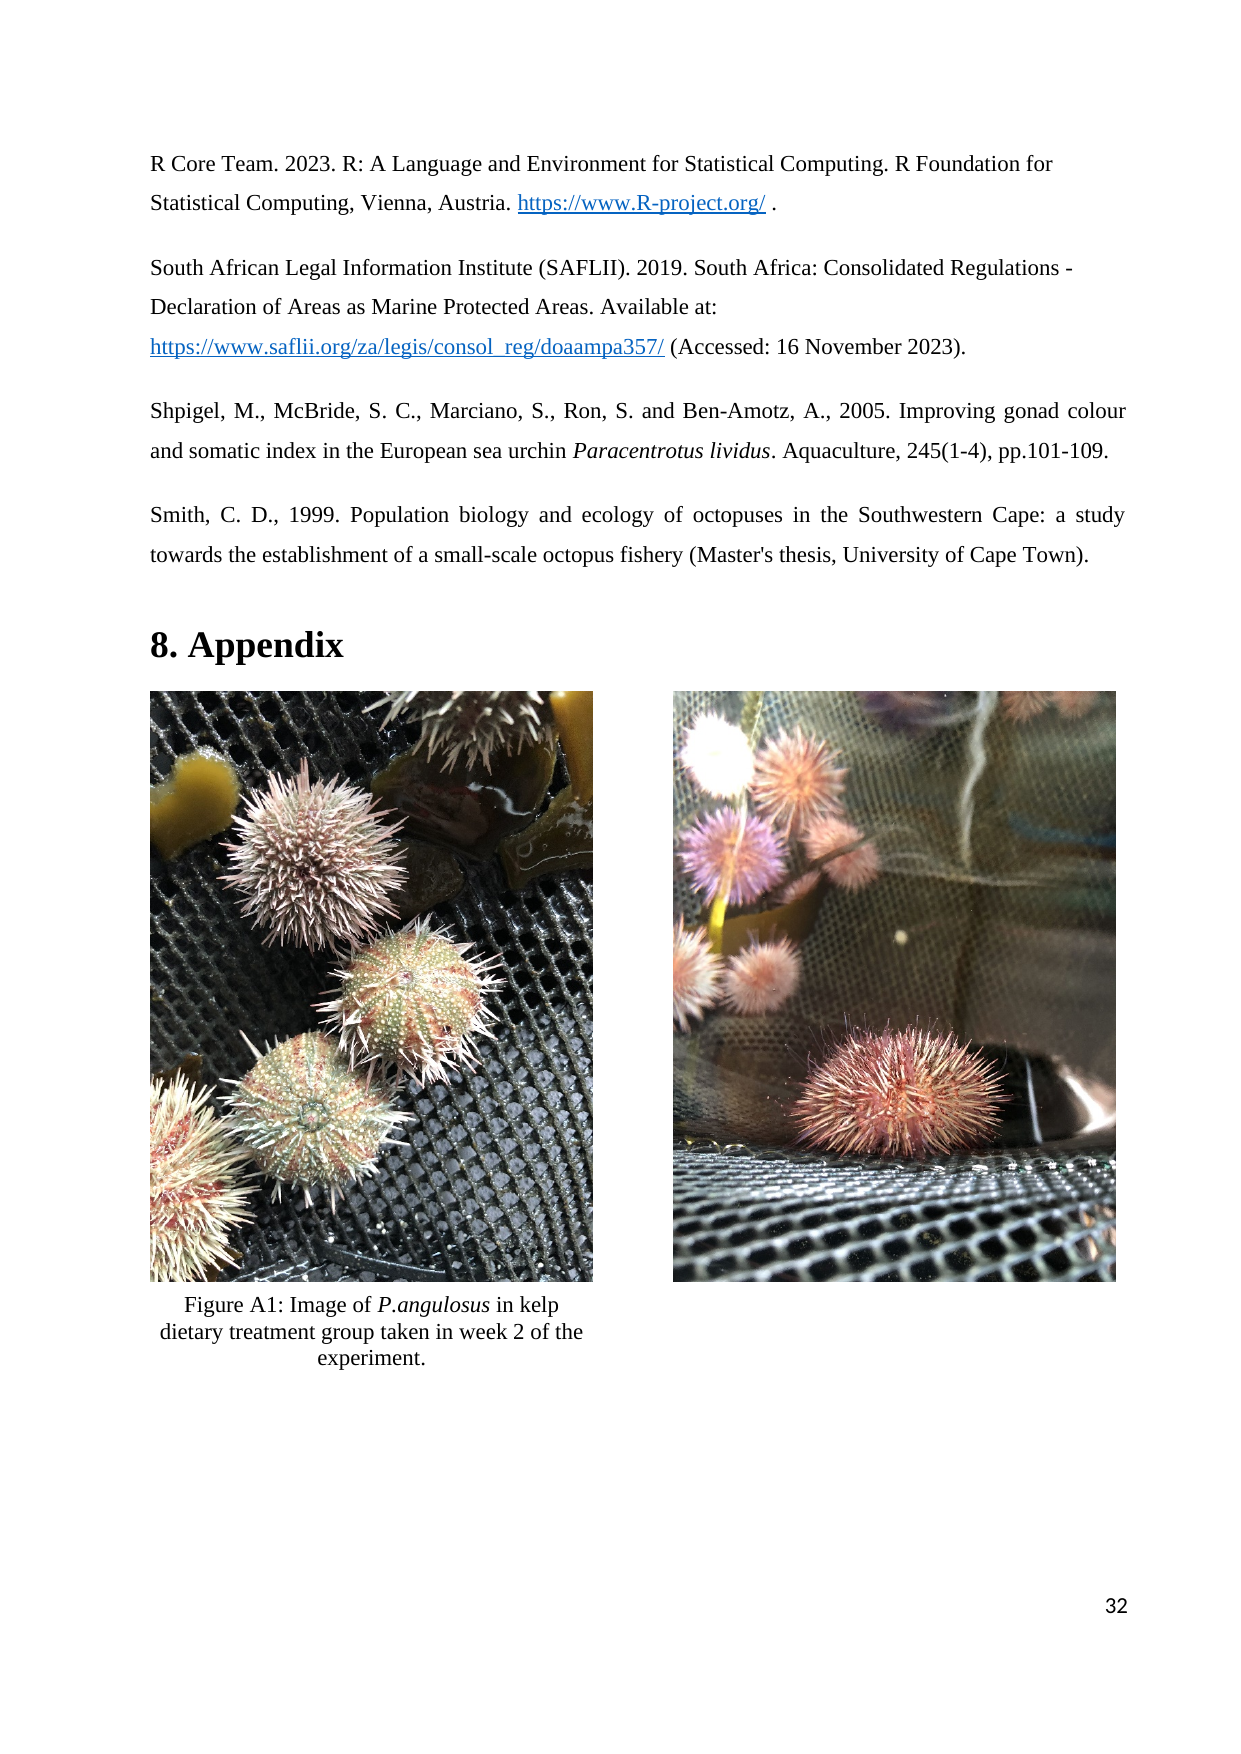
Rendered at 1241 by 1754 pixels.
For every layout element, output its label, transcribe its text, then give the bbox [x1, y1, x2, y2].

subtitle Appendix [150, 622, 1128, 665]
picture [673, 691, 1116, 1282]
text R Core Team. 2023. R: A Language and Environment for Statistical Computing. R Foundation for Statistical Computing, Vienna, Austria. https://www.R-project.org/ . [150, 150, 1128, 216]
text Smith, C. D., 1999. Population biology and ecology of octopuses in the Southwestern Cape: a study towards the establishment of a small-scale octopus fishery (Master's thesis, University of Cape Town). [150, 501, 1128, 567]
picture [150, 691, 593, 1282]
text Shpigel, M., McBride, S. C., Marciano, S., Ron, S. and Ben-Amotz, A., 2005. Improving gonad colour and somatic index in the European sea urchin Paracentrotus lividus. Aquaculture, 245(1-4), pp.101-109. [150, 397, 1128, 463]
text South African Legal Information Institute (SAFLII). 2019. South Africa: Consolidated Regulations - Declaration of Areas as Marine Protected Areas. Available at: https://www.saflii.org/za/legis/consol_reg/doaampa357/ (Accessed: 16 November 2023). [150, 254, 1128, 359]
